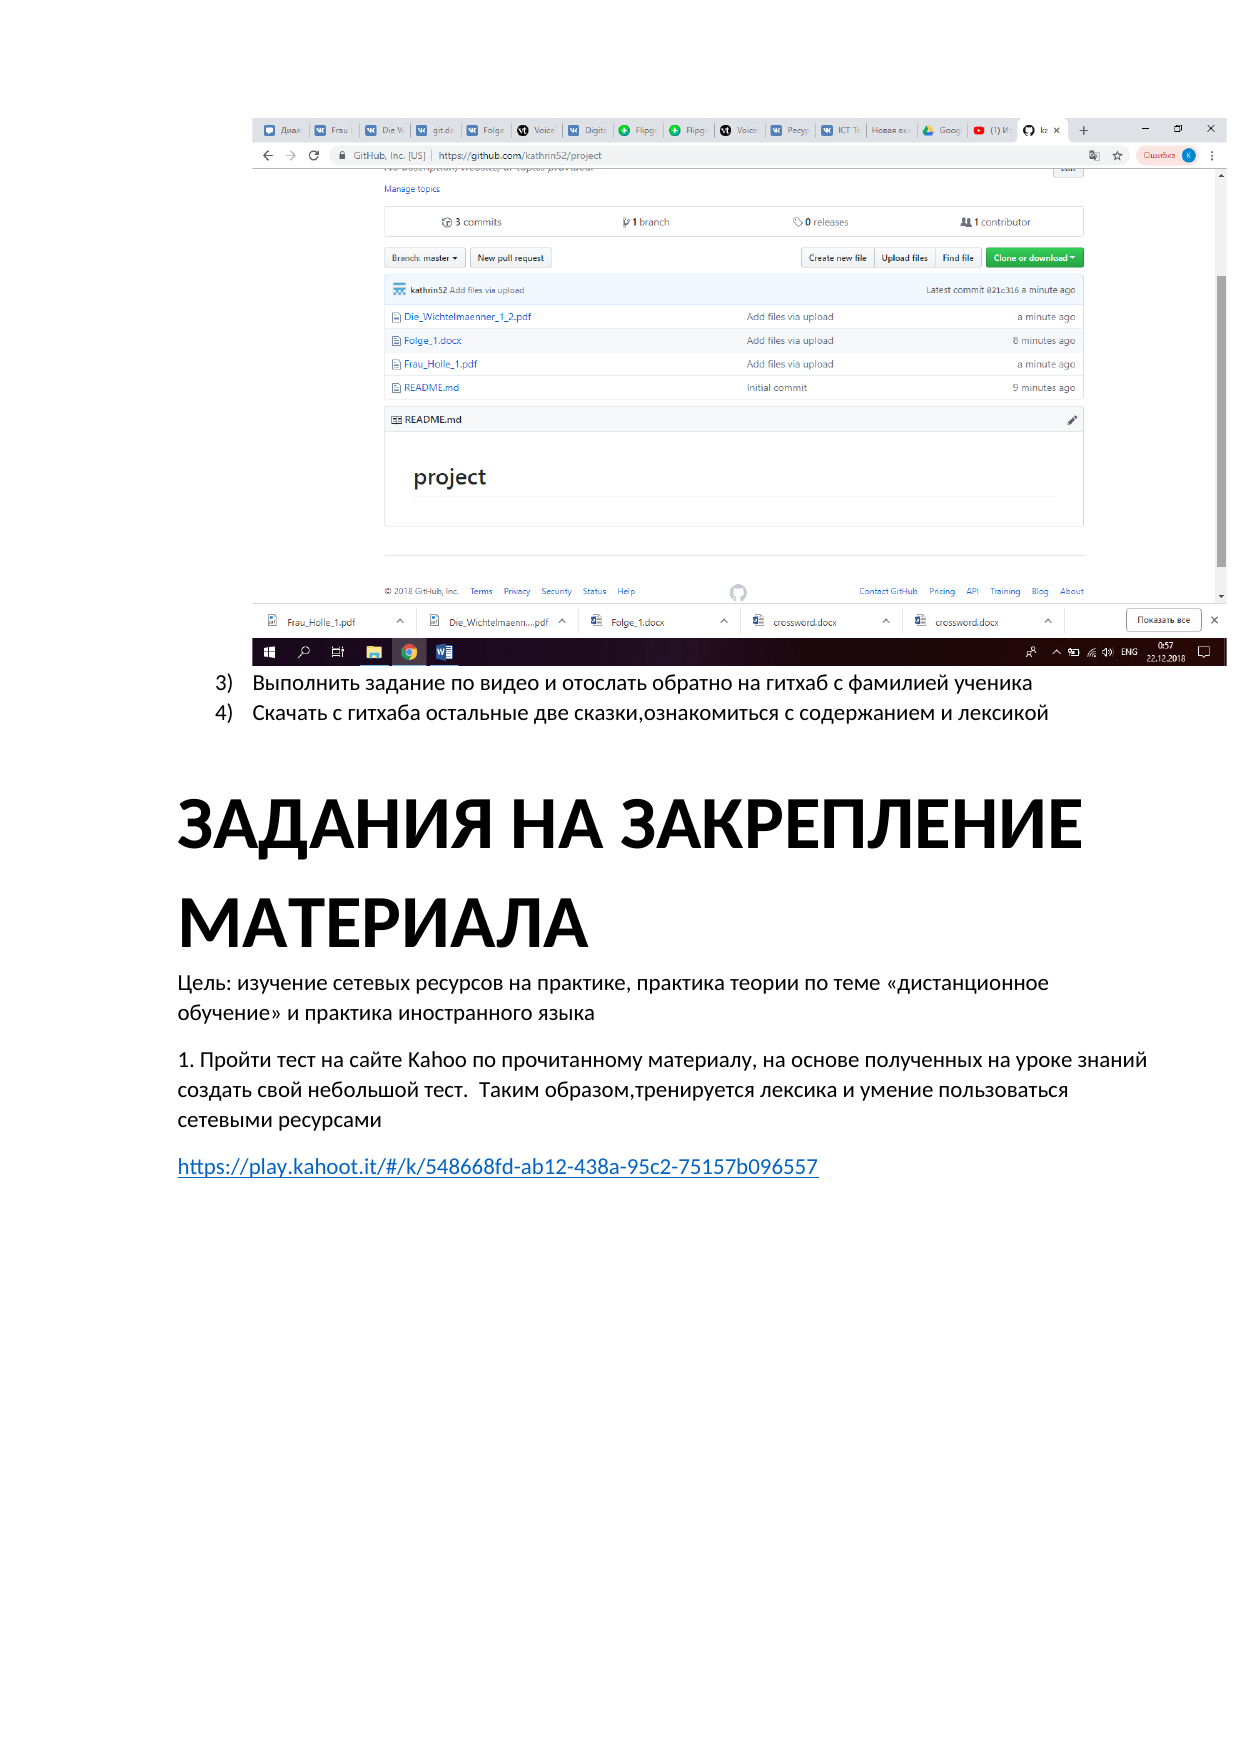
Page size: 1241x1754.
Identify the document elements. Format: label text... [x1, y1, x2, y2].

list Скачать с гитхаба остальные две сказки,ознакомиться с содержанием и лексикой [215, 698, 1152, 726]
list Выполнить задание по видео и отослать обратно на гитхаб с фамилией ученика [215, 668, 1152, 696]
text https://play.kahoot.it/#/k/548668fd-ab12-438a-95c2-75157b096557 [177, 1152, 1152, 1181]
text 1. Пройти тест на сайте Kahoo по прочитанному материалу, на основе полученных на уроке знаний создать свой небольшой тест. Таким образом,тренируется лексика и умение пользоваться сетевыми ресурсами [177, 1045, 1152, 1134]
text ЗАДАНИЯ НА ЗАКРЕПЛЕНИЕ МАТЕРИАЛА Цель: изучение сетевых ресурсов на практике, практика теории по теме «дистанционное обучение» и практика иностранного языка [177, 776, 1152, 1026]
picture [252, 118, 1227, 666]
